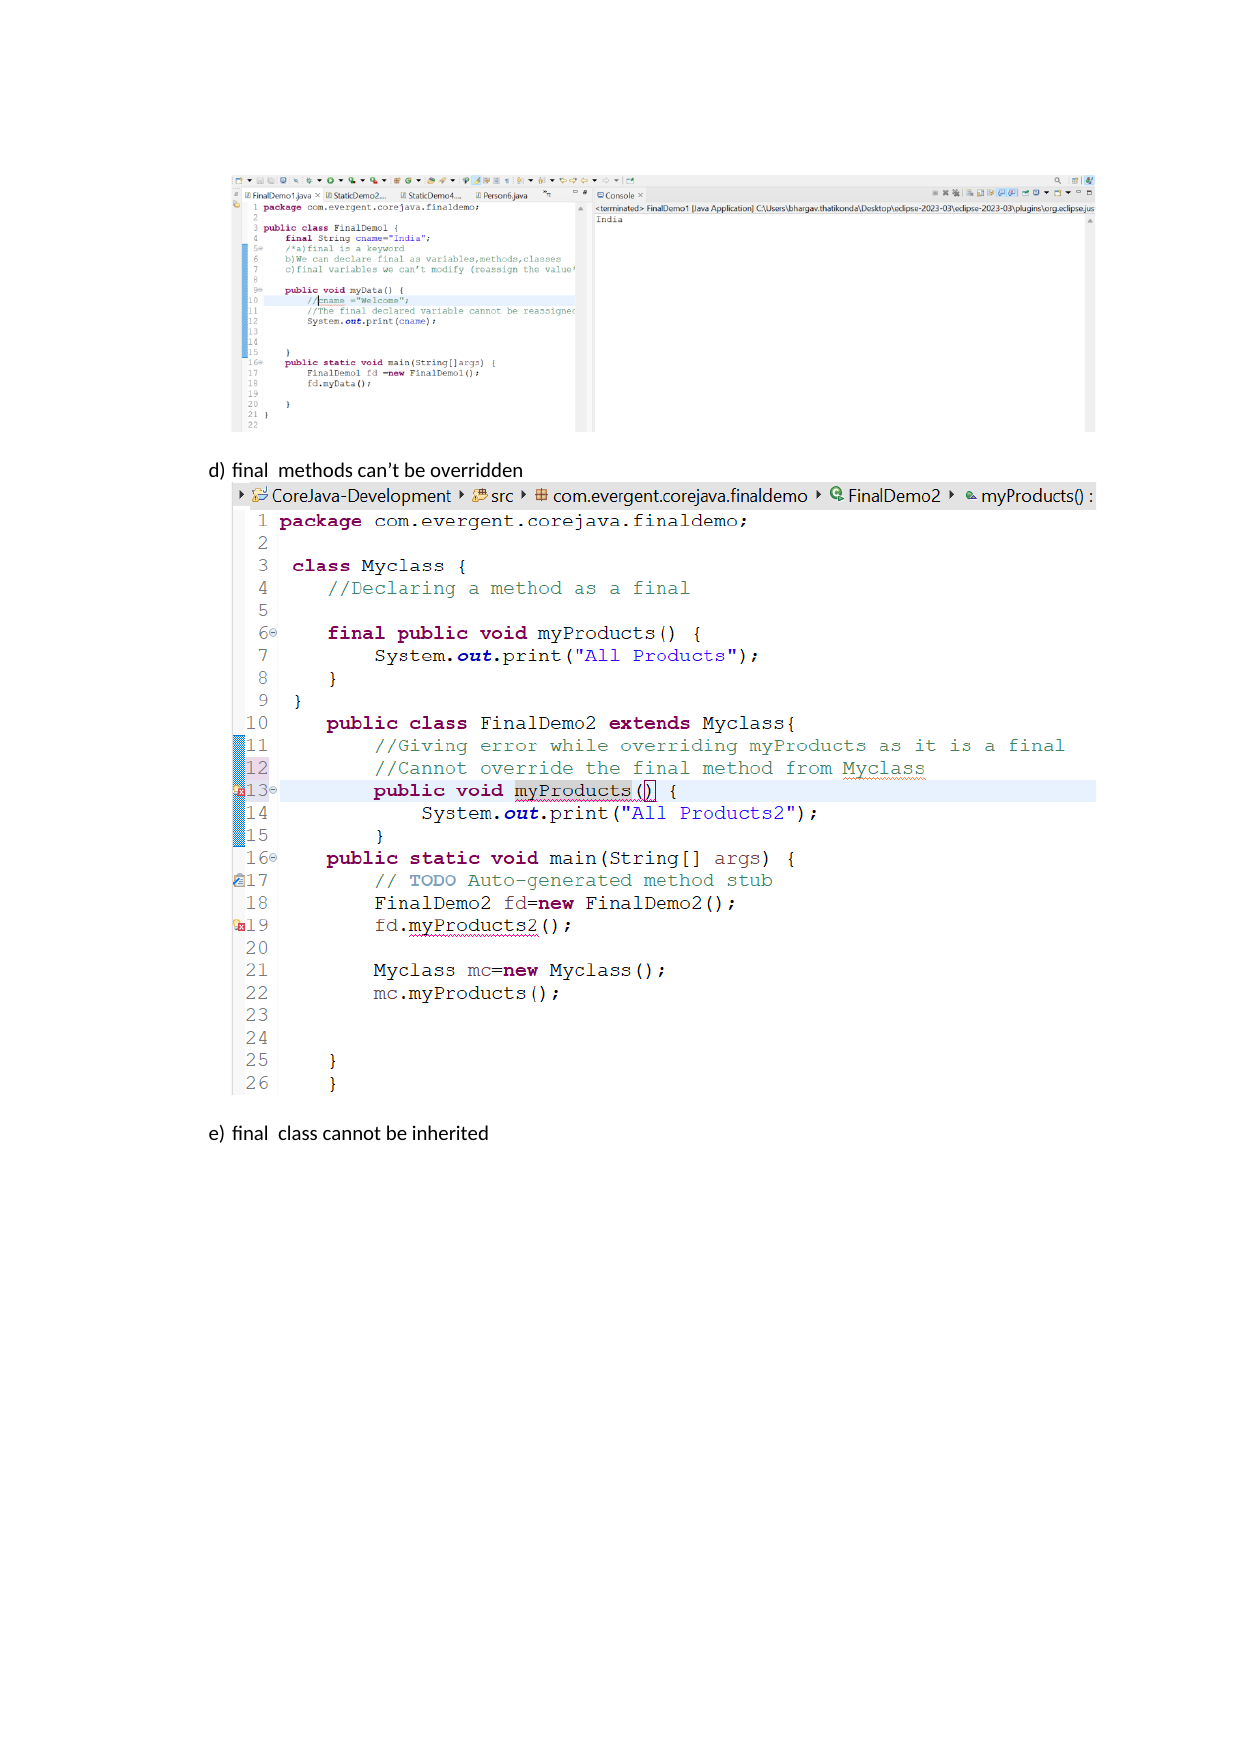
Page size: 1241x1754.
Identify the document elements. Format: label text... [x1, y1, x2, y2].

picture [231, 175, 1096, 432]
list final class cannot be inherited [208, 1120, 1053, 1146]
list final methods can’t be overridden [208, 457, 1053, 483]
picture [231, 482, 1097, 1095]
